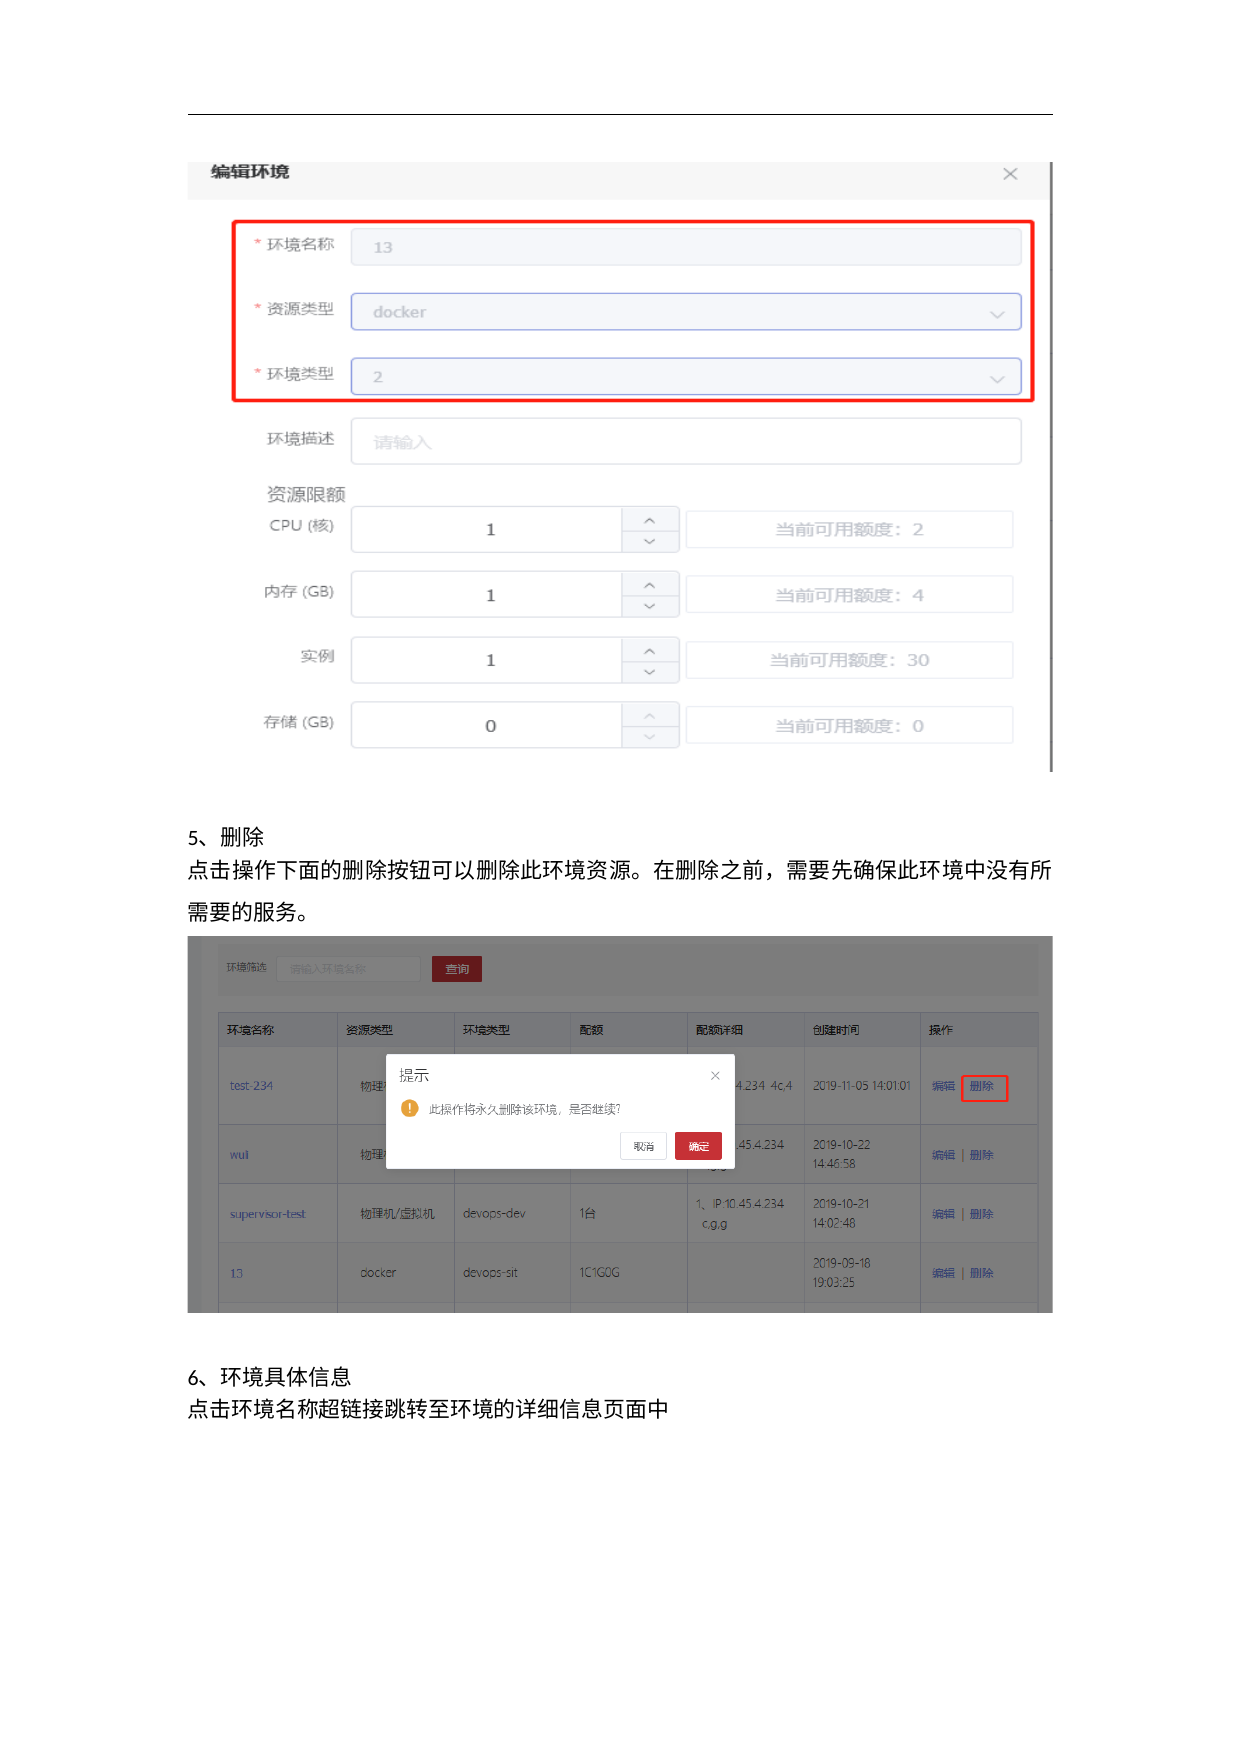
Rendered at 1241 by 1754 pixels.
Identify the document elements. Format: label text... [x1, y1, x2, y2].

text 5、删除 [187, 820, 1053, 852]
picture [187, 162, 1053, 772]
text 点击操作下面的删除按钮可以删除此环境资源。在删除之前，需要先确保此环境中没有所需要的服务。 [187, 852, 1053, 927]
text 点击环境名称超链接跳转至环境的详细信息页面中 [187, 1392, 1053, 1424]
picture [187, 936, 1053, 1313]
text 6、环境具体信息 [187, 1359, 1053, 1392]
